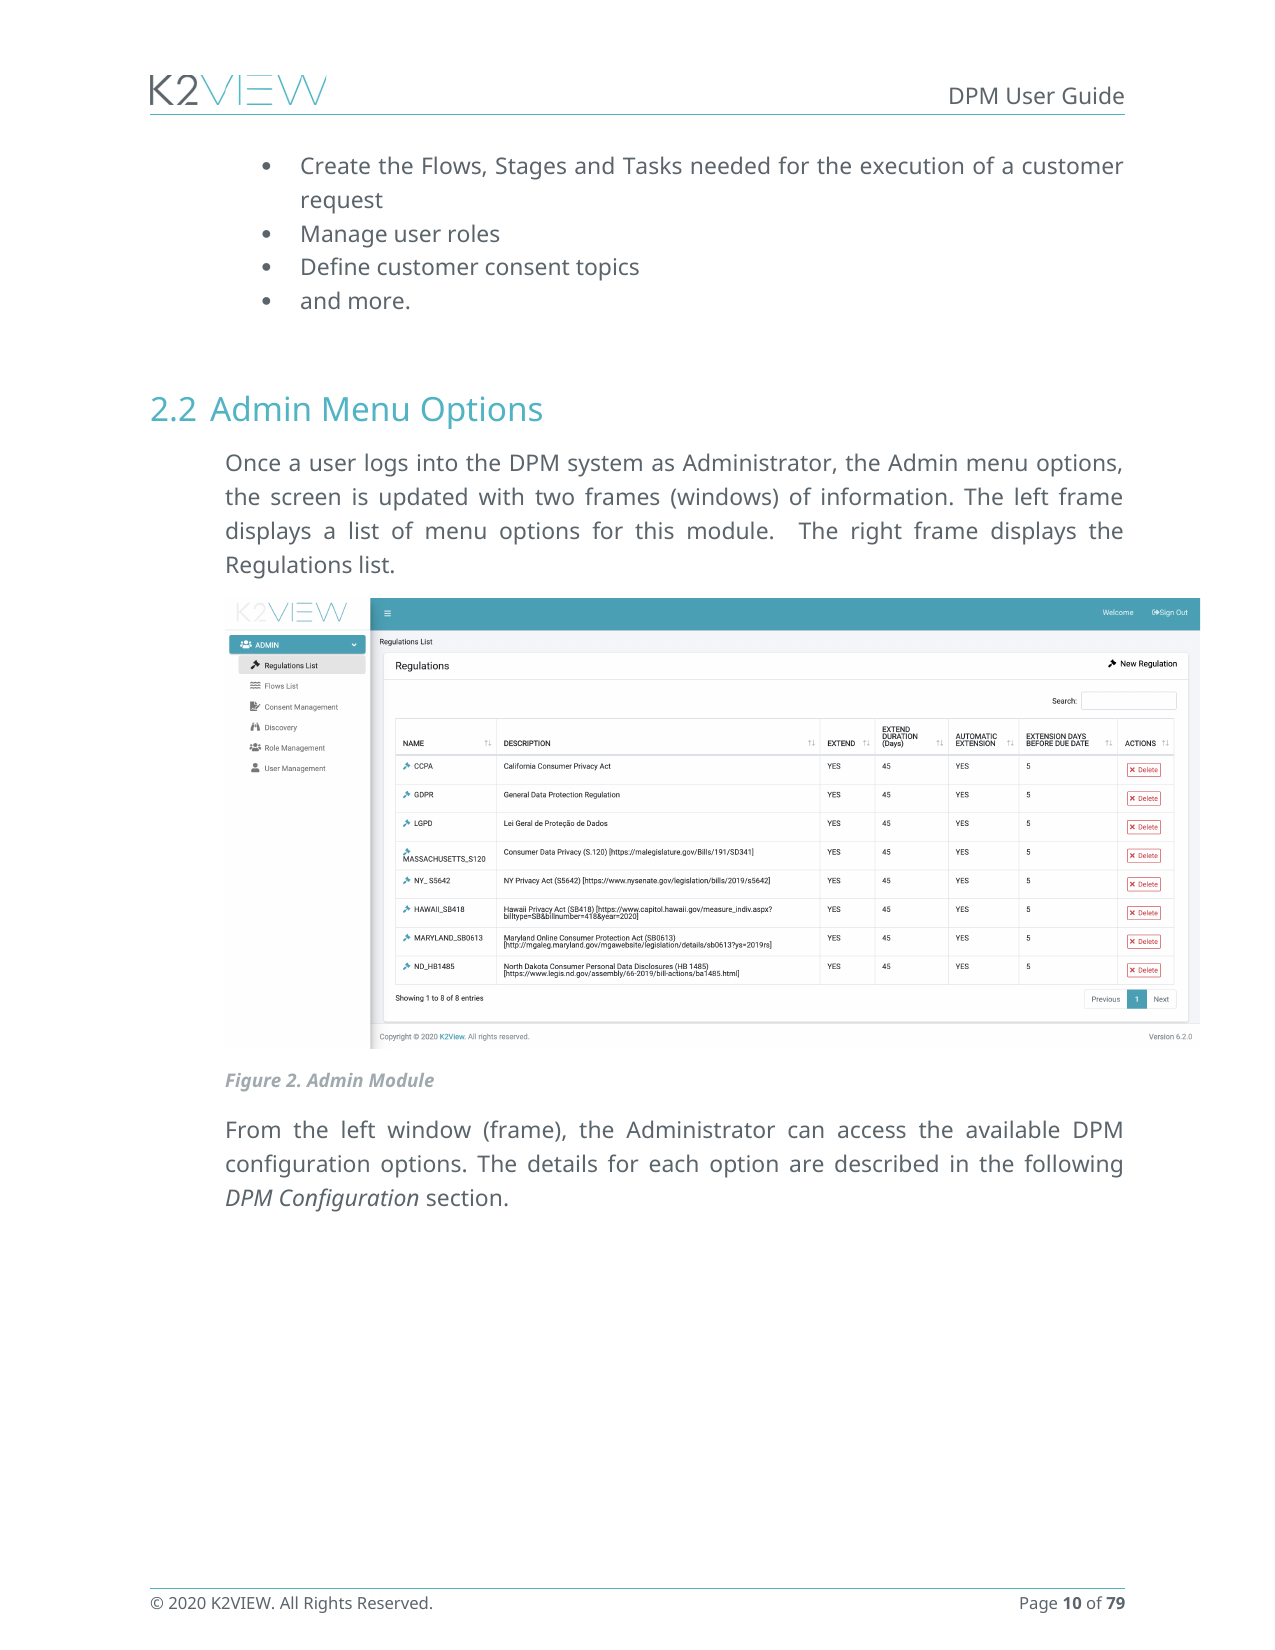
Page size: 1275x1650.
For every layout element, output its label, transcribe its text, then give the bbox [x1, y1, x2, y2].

text Figure 2. Admin Module [225, 1068, 1125, 1093]
text From the left window (frame), the Administrator can access the available DPM configuration options. The details for each option are described in the following DPM Configuration section. [225, 1114, 1125, 1213]
list Define customer consent topics [262, 251, 1125, 282]
picture [225, 598, 1200, 1049]
list Create the Flows, Stages and Tasks needed for the execution of a customer request [262, 150, 1125, 215]
text Once a user logs into the DPM system as Administrator, the Admin menu options, the screen is updated with two frames (windows) of information. The left frame displays a list of menu options for this module. The right frame displays the Regulations list. [225, 447, 1125, 580]
list and more. [262, 285, 1125, 316]
picture [150, 75, 327, 105]
list Manage user roles [262, 217, 1125, 249]
subtitle Admin Menu Options [150, 386, 1125, 431]
